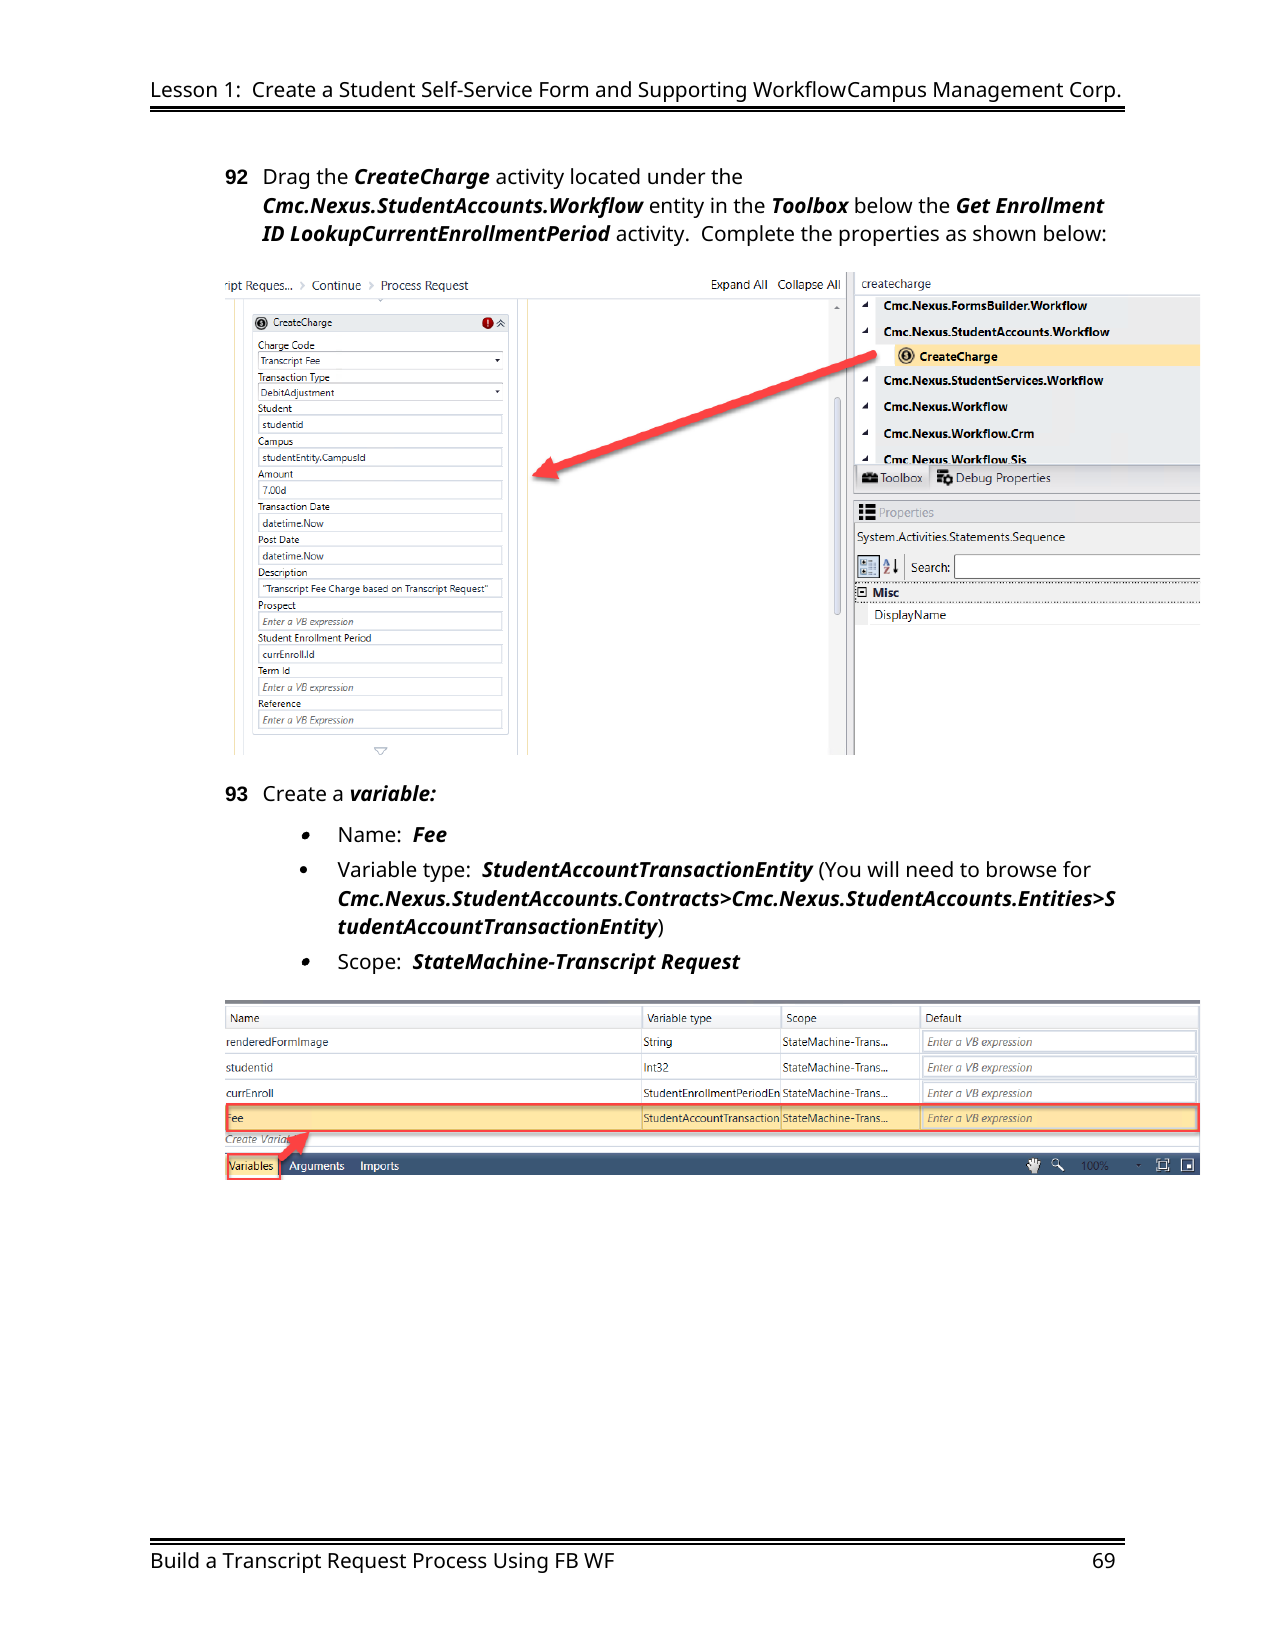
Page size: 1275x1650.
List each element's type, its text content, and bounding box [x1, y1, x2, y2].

text Name: Fee [300, 821, 1125, 849]
text Create a variable: [225, 779, 1125, 808]
text Drag the CreateCharge activity located under the Cmc.Nexus.StudentAccounts.Workflow entity in the Toolbox below the Get Enrollment ID LookupCurrentEnrollmentPeriod activity. Complete the properties as shown below: [225, 162, 1125, 248]
text Variable type: StudentAccountTransactionEntity (You will need to browse for Cmc.Nexus.StudentAccounts.Contracts>Cmc.Nexus.StudentAccounts.Entities>StudentAccountTransactionEntity) [300, 855, 1125, 941]
picture [225, 272, 1200, 755]
picture [225, 1000, 1200, 1180]
text Scope: StateMachine-Transcript Request [300, 947, 1125, 975]
